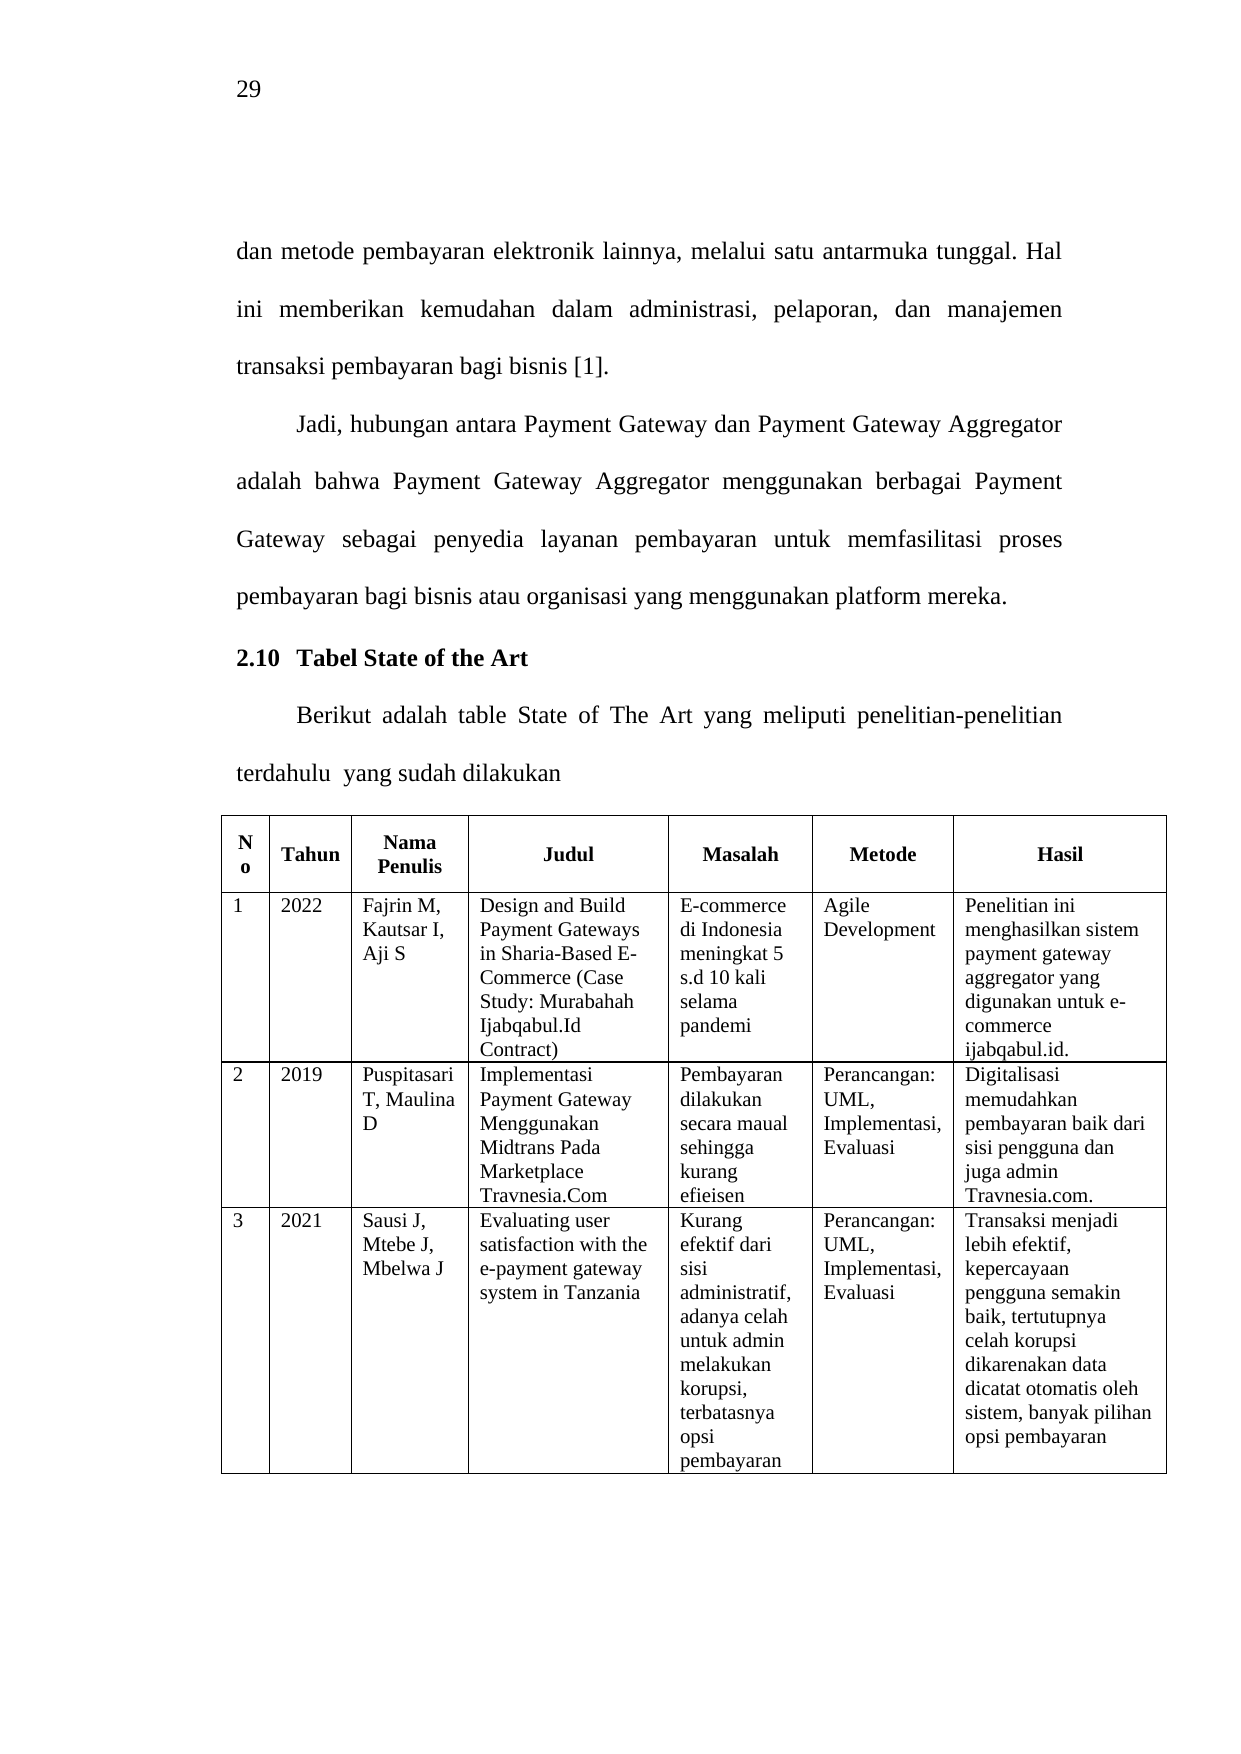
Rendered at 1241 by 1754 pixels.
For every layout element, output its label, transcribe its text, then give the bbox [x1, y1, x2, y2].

table_cell Design and Build Payment Gateways in Sharia-Based E-Commerce (Case Study: Murabahah Ijabqabul.Id Contract) [469, 893, 668, 1061]
text Berikut adalah table State of The Art yang meliputi penelitian-penelitian terdahulu yang sudah dilakukan [236, 700, 1063, 787]
table_cell 3 [222, 1208, 269, 1472]
table_cell Pembayaran dilakukan secara maual sehingga kurang efieisen [669, 1063, 812, 1207]
table_cell E-commerce di Indonesia meningkat 5 s.d 10 kali selama pandemi [669, 893, 812, 1061]
table_header Tahun [270, 816, 351, 892]
table_header Nama Penulis [352, 816, 468, 892]
subtitle Tabel State of the Art [236, 643, 1063, 672]
table_cell Digitalisasi memudahkan pembayaran baik dari sisi pengguna dan juga admin Travnesia.com. [954, 1063, 1166, 1207]
text Jadi, hubungan antara Payment Gateway dan Payment Gateway Aggregator adalah bahwa Payment Gateway Aggregator menggunakan berbagai Payment Gateway sebagai penyedia layanan pembayaran untuk memfasilitasi proses pembayaran bagi bisnis atau organisasi yang menggunakan platform mereka. [236, 409, 1063, 610]
table_cell Perancangan: UML, Implementasi, Evaluasi [813, 1208, 953, 1472]
table_header Judul [469, 816, 668, 892]
table_cell Evaluating user satisfaction with the e-payment gateway system in Tanzania [469, 1208, 668, 1472]
table_cell Kurang efektif dari sisi administratif, adanya celah untuk admin melakukan korupsi, terbatasnya opsi pembayaran [669, 1208, 812, 1472]
table_cell 2 [222, 1063, 269, 1207]
table_cell 2019 [270, 1063, 351, 1207]
table_header No [222, 816, 269, 892]
table_cell Implementasi Payment Gateway Menggunakan Midtrans Pada Marketplace Travnesia.Com [469, 1063, 668, 1207]
table_cell Sausi J, Mtebe J, Mbelwa J [352, 1208, 468, 1472]
table_cell 1 [222, 893, 269, 1061]
table_cell Penelitian ini menghasilkan sistem payment gateway aggregator yang digunakan untuk e-commerce ijabqabul.id. [954, 893, 1166, 1061]
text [236, 236, 1063, 380]
table_cell Agile Development [813, 893, 953, 1061]
table_header Hasil [954, 816, 1166, 892]
table_cell Puspitasari T, Maulina D [352, 1063, 468, 1207]
table_cell Fajrin M, Kautsar I, Aji S [352, 893, 468, 1061]
table_cell Transaksi menjadi lebih efektif, kepercayaan pengguna semakin baik, tertutupnya celah korupsi dikarenakan data dicatat otomatis oleh sistem, banyak pilihan opsi pembayaran [954, 1208, 1166, 1472]
table_cell Perancangan: UML, Implementasi, Evaluasi [813, 1063, 953, 1207]
table_cell 2022 [270, 893, 351, 1061]
table_header Masalah [669, 816, 812, 892]
table_cell 2021 [270, 1208, 351, 1472]
table_header Metode [813, 816, 953, 892]
